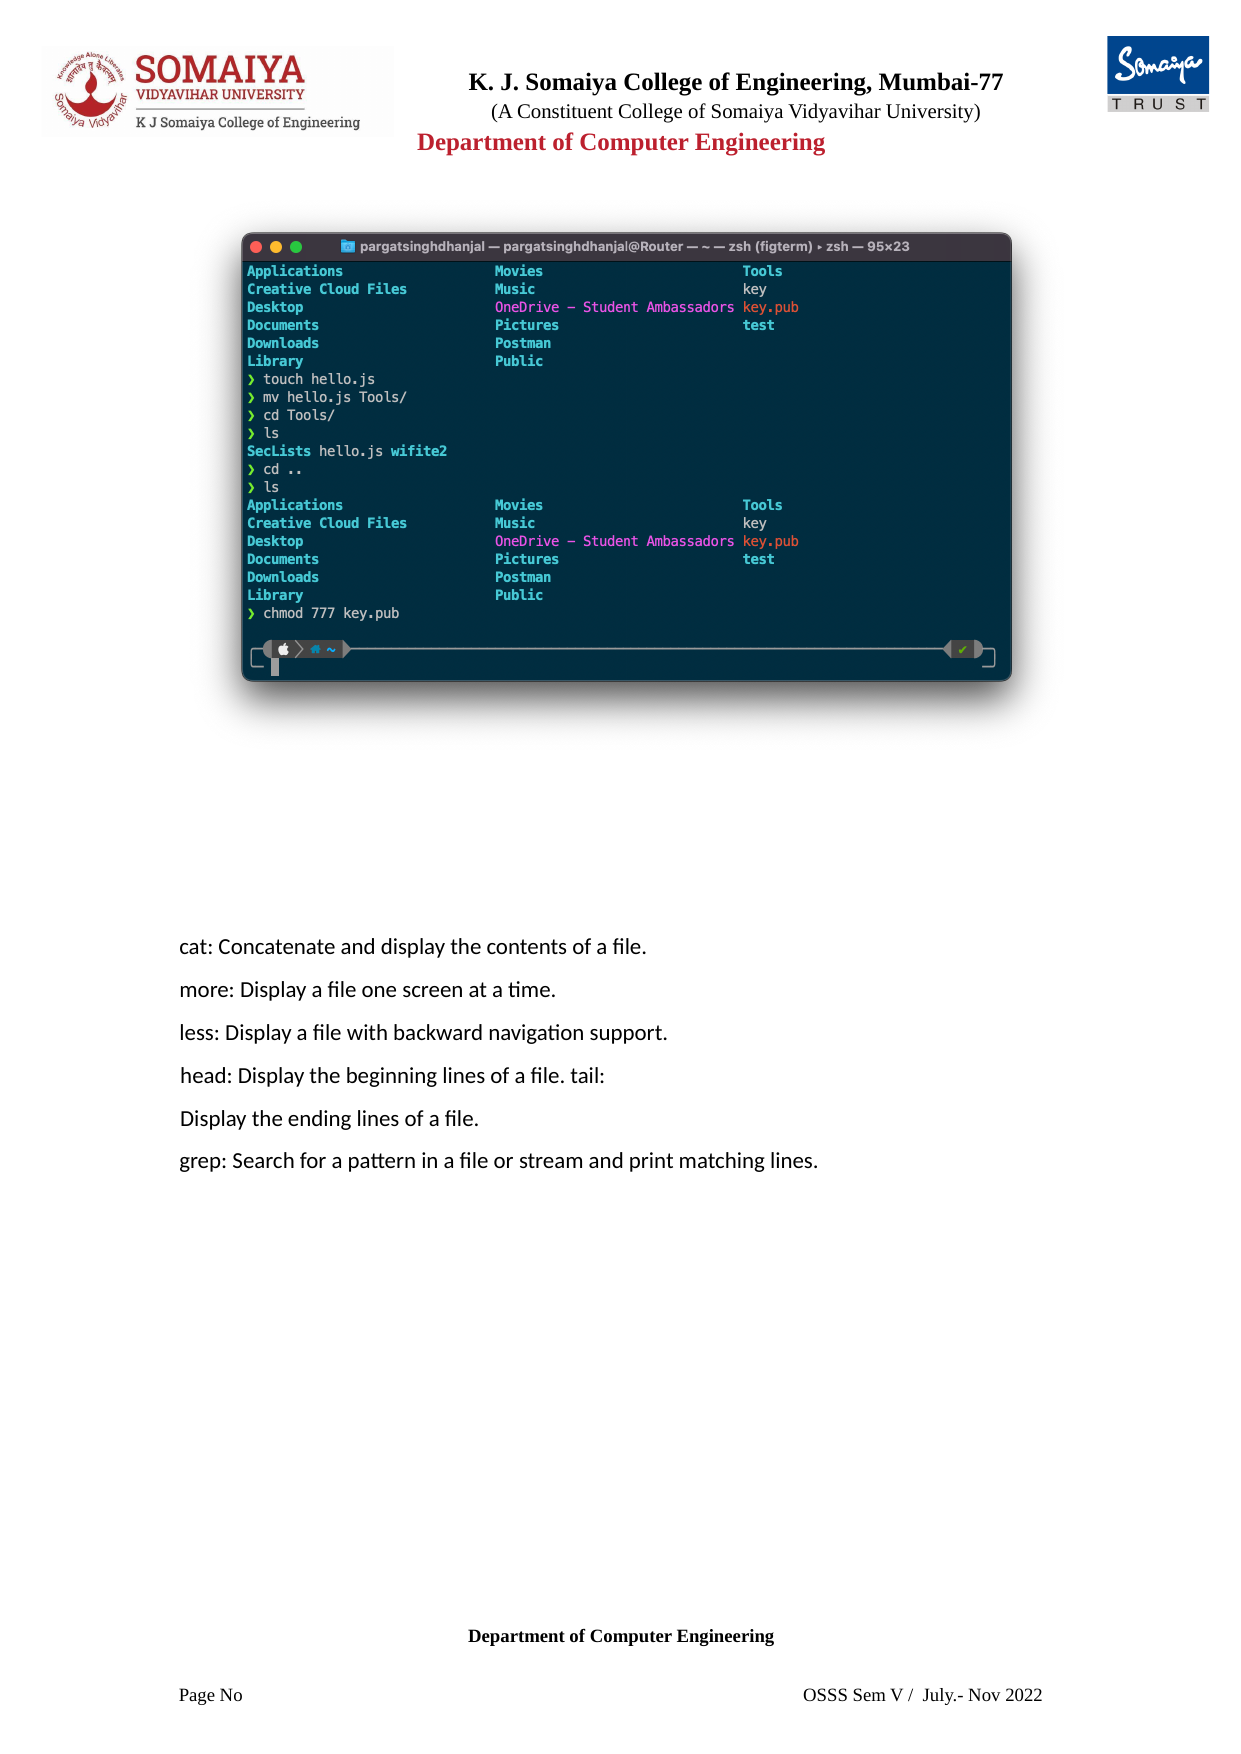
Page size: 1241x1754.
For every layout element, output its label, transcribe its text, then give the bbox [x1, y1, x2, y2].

text less: Display a file with backward navigation support. head: Display the beginning lines of a file. tail: Display the ending lines of a file. [179, 1018, 671, 1132]
text more: Display a file one screen at a time. [179, 975, 965, 1003]
picture [186, 195, 1067, 755]
text cat: Concatenate and display the contents of a file. [179, 932, 965, 960]
picture [1107, 36, 1210, 112]
text grep: Search for a pattern in a file or stream and print matching lines. [179, 1147, 965, 1174]
picture [41, 46, 394, 137]
